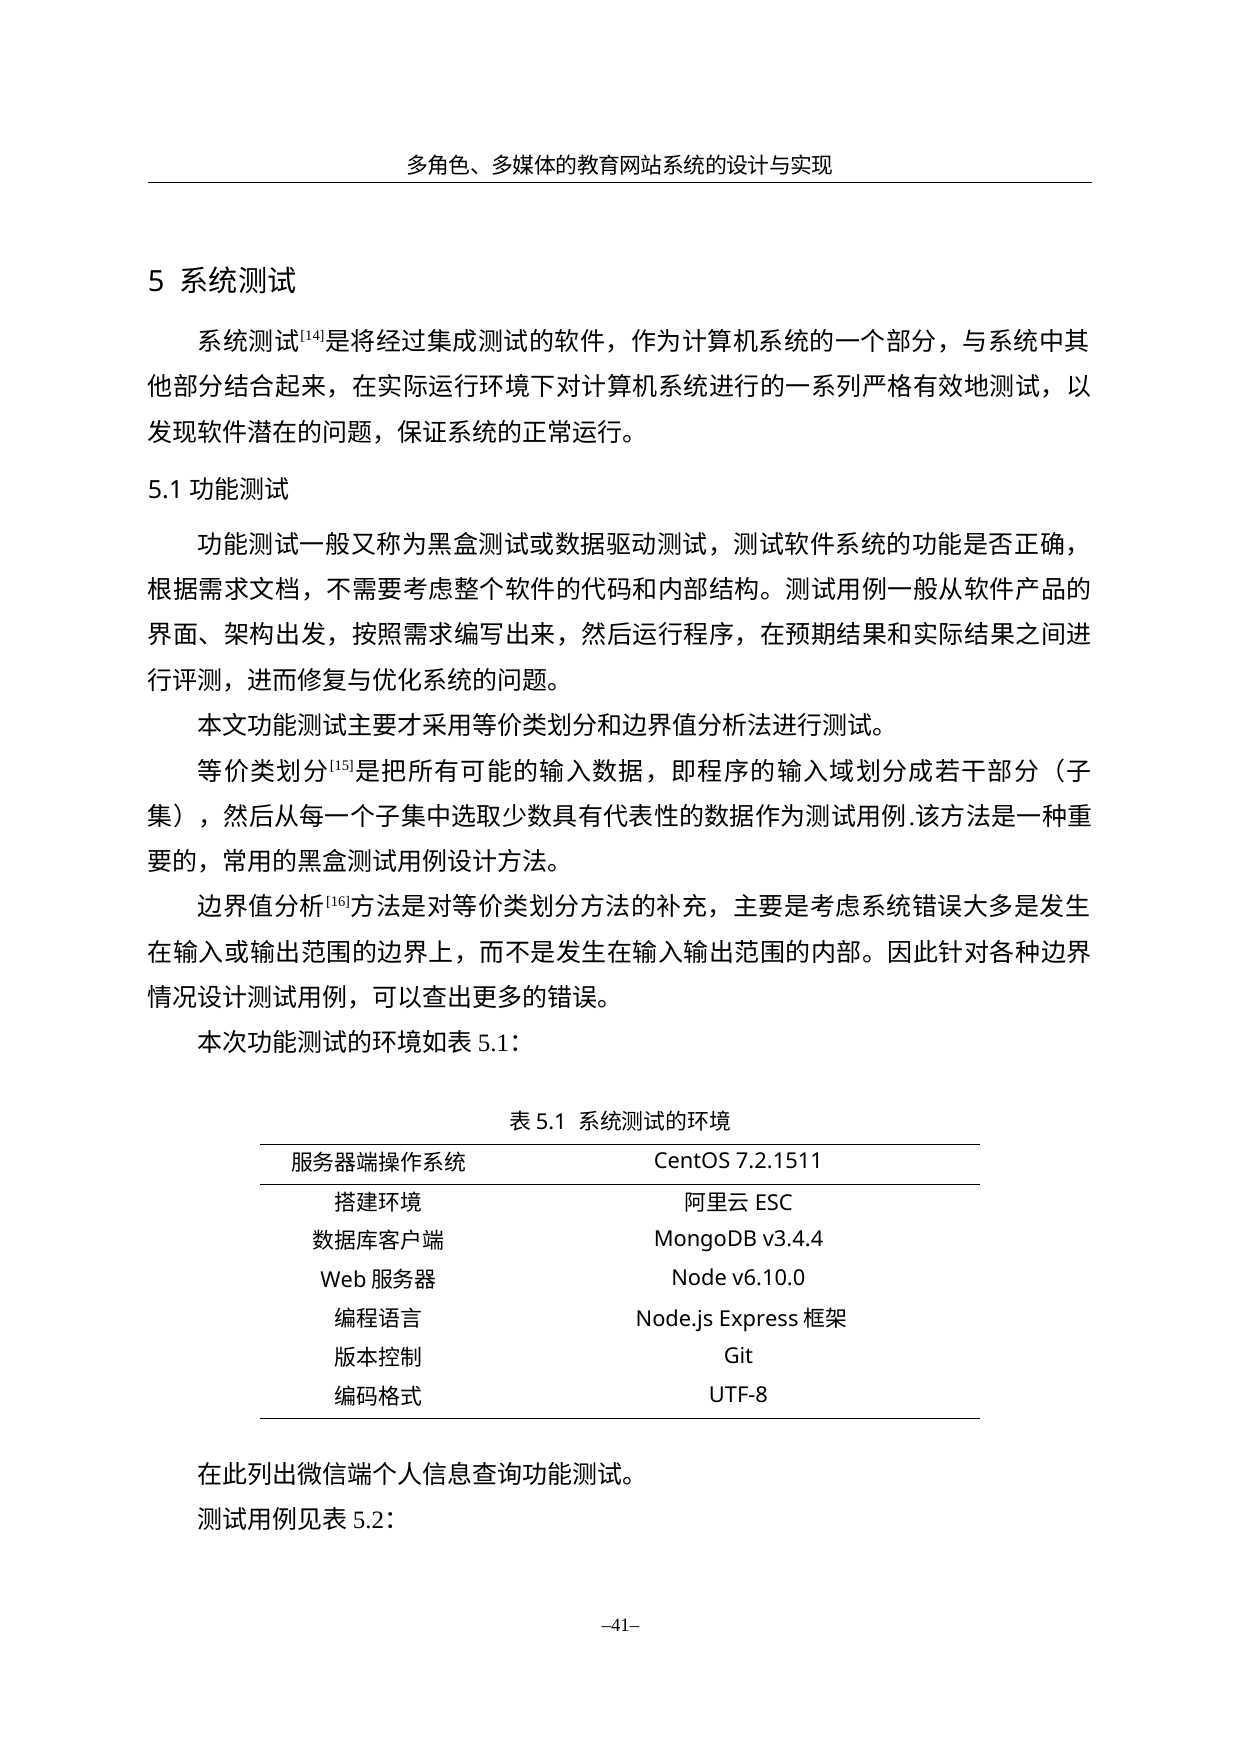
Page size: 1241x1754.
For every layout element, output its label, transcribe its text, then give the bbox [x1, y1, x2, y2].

table_cell Git [496, 1340, 980, 1379]
table_header 服务器端操作系统 [260, 1145, 496, 1183]
text 功能测试一般又称为黑盒测试或数据驱动测试，测试软件系统的功能是否正确，根据需求文档，不需要考虑整个软件的代码和内部结构。测试用例一般从软件产品的界面、架构出发，按照需求编写出来，然后运行程序，在预期结果和实际结果之间进行评测，进而修复与优化系统的问题。 [148, 524, 1092, 697]
table_header CentOS 7.2.1511 [496, 1145, 980, 1183]
table_cell 编程语言 [260, 1301, 496, 1340]
table_cell UTF-8 [496, 1379, 980, 1417]
table_cell 版本控制 [260, 1340, 496, 1379]
table_cell Web服务器 [260, 1262, 496, 1301]
subtitle 5.1 功能测试 [148, 470, 1092, 506]
text 等价类划分[15]是把所有可能的输入数据，即程序的输入域划分成若干部分（子集），然后从每一个子集中选取少数具有代表性的数据作为测试用例.该方法是一种重要的，常用的黑盒测试用例设计方法。 [148, 751, 1092, 878]
text 测试用例见表5.2： [148, 1500, 1092, 1536]
text 表5.1 系统测试的环境 [148, 1104, 1092, 1136]
table_cell 数据库客户端 [260, 1224, 496, 1262]
table_cell Node.js Express框架 [496, 1301, 980, 1340]
table_cell 编码格式 [260, 1379, 496, 1417]
table_cell 搭建环境 [260, 1185, 496, 1223]
table_cell MongoDB v3.4.4 [496, 1224, 980, 1262]
text 在此列出微信端个人信息查询功能测试。 [148, 1454, 1092, 1491]
text 本文功能测试主要才采用等价类划分和边界值分析法进行测试。 [148, 706, 1092, 742]
table_cell 阿里云 ESC [496, 1185, 980, 1223]
text 边界值分析[16]方法是对等价类划分方法的补充，主要是考虑系统错误大多是发生在输入或输出范围的边界上，而不是发生在输入输出范围的内部。因此针对各种边界情况设计测试用例，可以查出更多的错误。 [148, 887, 1092, 1014]
table_cell Node v6.10.0 [496, 1262, 980, 1301]
subtitle 5 系统测试 [148, 258, 1092, 300]
text 本次功能测试的环境如表5.1： [148, 1023, 1092, 1059]
text 系统测试[14]是将经过集成测试的软件，作为计算机系统的一个部分，与系统中其他部分结合起来，在实际运行环境下对计算机系统进行的一系列严格有效地测试，以发现软件潜在的问题，保证系统的正常运行。 [148, 322, 1092, 448]
